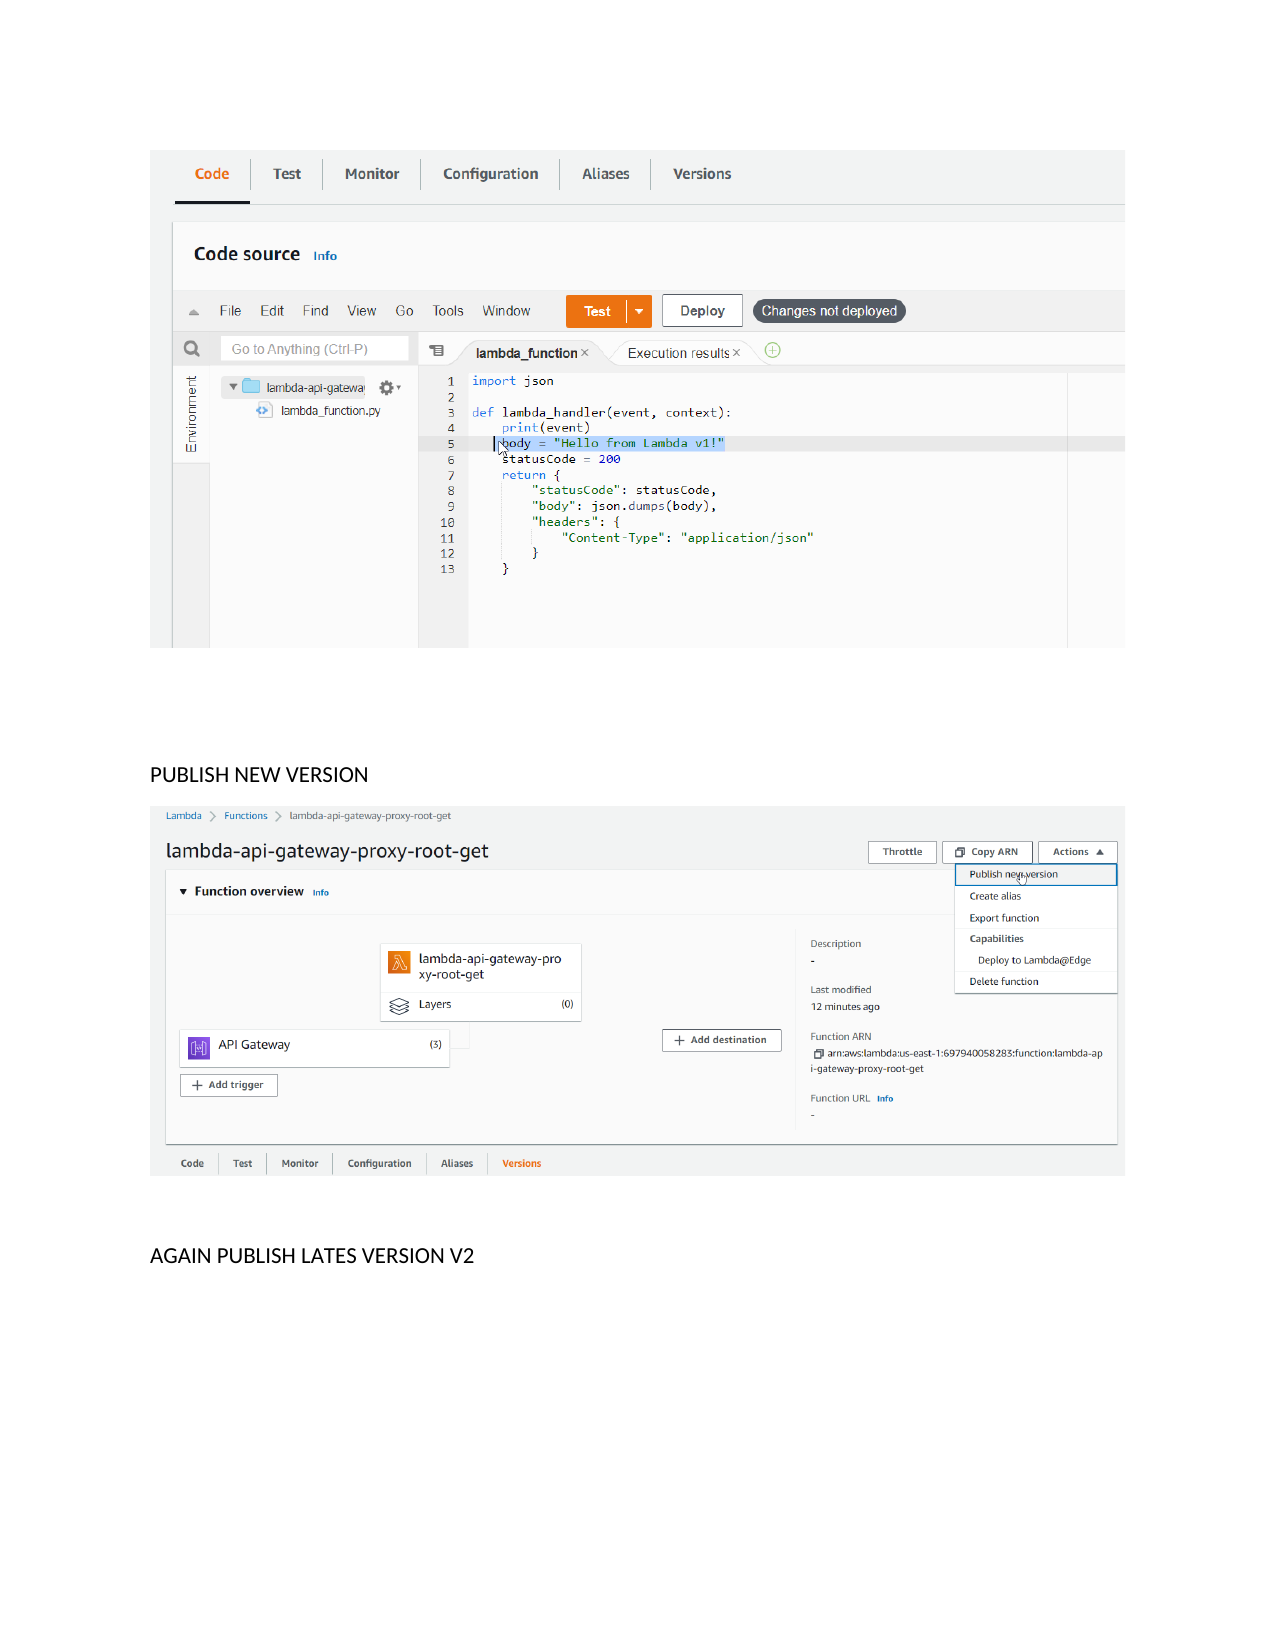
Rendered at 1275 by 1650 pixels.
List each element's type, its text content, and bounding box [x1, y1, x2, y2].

text AGAIN PUBLISH LATES VERSION V2 [150, 1241, 1125, 1269]
picture [150, 806, 1125, 1176]
picture [150, 150, 1125, 648]
text PUBLISH NEW VERSION [150, 760, 1125, 788]
